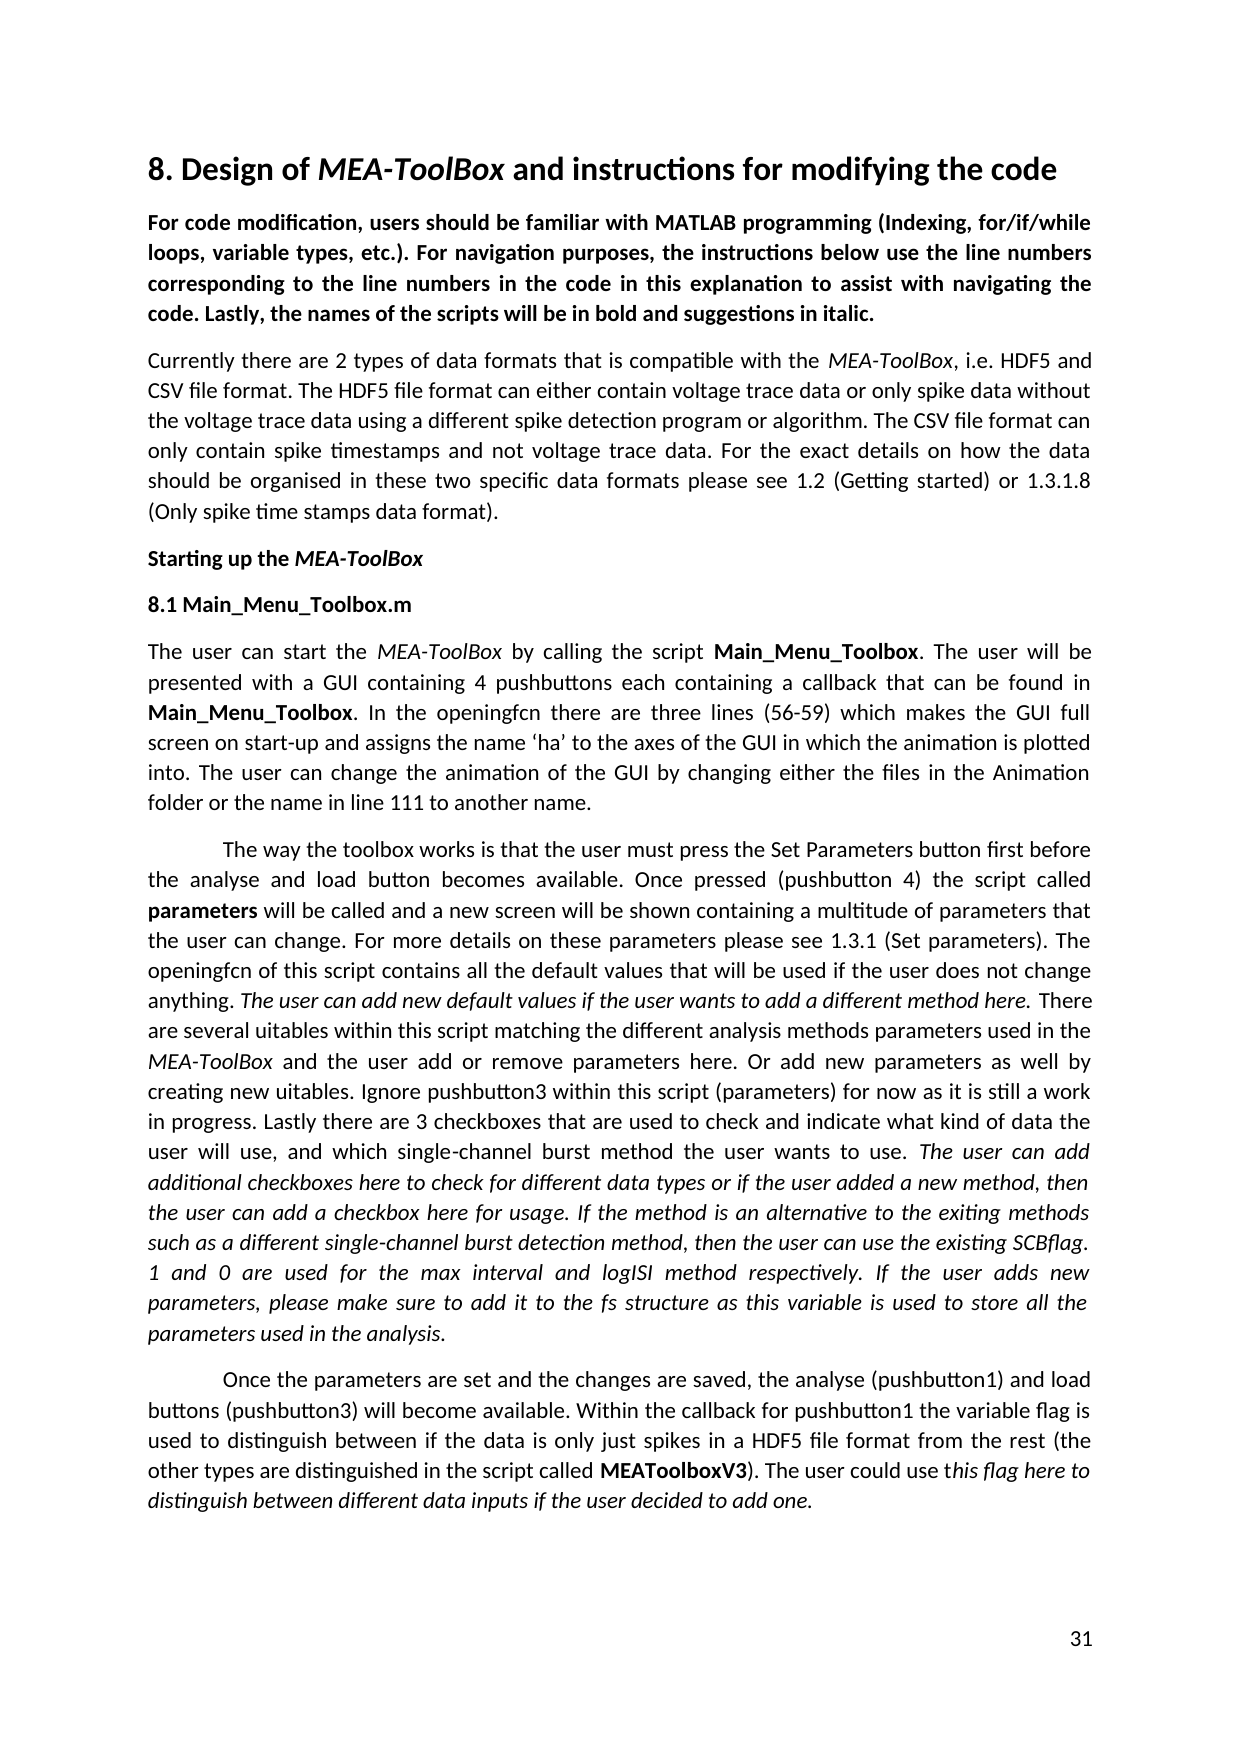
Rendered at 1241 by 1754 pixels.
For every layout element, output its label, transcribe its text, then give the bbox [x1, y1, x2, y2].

text Starting up the MEA-ToolBox [148, 544, 1093, 572]
text The way the toolbox works is that the user must press the Set Parameters button first before the analyse and load button becomes available. Once pressed (pushbutton 4) the script called parameters will be called and a new screen will be shown containing a multitude of parameters that the user can change. For more details on these parameters please see 1.3.1 (Set parameters). The openingfcn of this script contains all the default values that will be used if the user does not change anything. The user can add new default values if the user wants to add a different method here. There are several uitables within this script matching the different analysis methods parameters used in the MEA-ToolBox and the user add or remove parameters here. Or add new parameters as well by creating new uitables. Ignore pushbutton3 within this script (parameters) for now as it is still a work in progress. Lastly there are 3 checkboxes that are used to check and indicate what kind of data the user will use, and which single-channel burst method the user wants to use. The user can add additional checkboxes here to check for different data types or if the user added a new method, then the user can add a checkbox here for usage. If the method is an alternative to the exiting methods such as a different single-channel burst detection method, then the user can use the existing SCBflag. 1 and 0 are used for the max interval and logISI method respectively. If the user adds new parameters, please make sure to add it to the fs structure as this variable is used to store all the parameters used in the analysis. [148, 835, 1093, 1347]
text For code modification, users should be familiar with MATLAB programming (Indexing, for/if/while loops, variable types, etc.). For navigation purposes, the instructions below use the line numbers corresponding to the line numbers in the code in this explanation to assist with navigating the code. Lastly, the names of the scripts will be in bold and suggestions in italic. [148, 208, 1093, 327]
text Once the parameters are set and the changes are saved, the analyse (pushbutton1) and load buttons (pushbutton3) will become available. Within the callback for pushbutton1 the variable flag is used to distinguish between if the data is only just spikes in a HDF5 file format from the rest (the other types are distinguished in the script called MEAToolboxV3). The user could use this flag here to distinguish between different data inputs if the user decided to add one. [148, 1366, 1093, 1514]
text Currently there are 2 types of data formats that is compatible with the MEA-ToolBox, i.e. HDF5 and CSV file format. The HDF5 file format can either contain voltage trace data or only spike data without the voltage trace data using a different spike detection program or algorithm. The CSV file format can only contain spike timestamps and not voltage trace data. For the exact details on how the data should be organised in these two specific data formats please see 1.2 (Getting started) or 1.3.1.8 (Only spike time stamps data format). [148, 346, 1093, 525]
text The user can start the MEA-ToolBox by calling the script Main_Menu_Toolbox. The user will be presented with a GUI containing 4 pushbuttons each containing a callback that can be found in Main_Menu_Toolbox. In the openingfcn there are three lines (56-59) which makes the GUI full screen on start-up and assigns the name ‘ha’ to the axes of the GUI in which the animation is plotted into. The user can change the animation of the GUI by changing either the files in the Animation folder or the name in line 111 to another name. [148, 637, 1093, 816]
text 8. Design of MEA-ToolBox and instructions for modifying the code [148, 148, 1093, 188]
text 8.1 Main_Menu_Toolbox.m [148, 591, 1093, 618]
